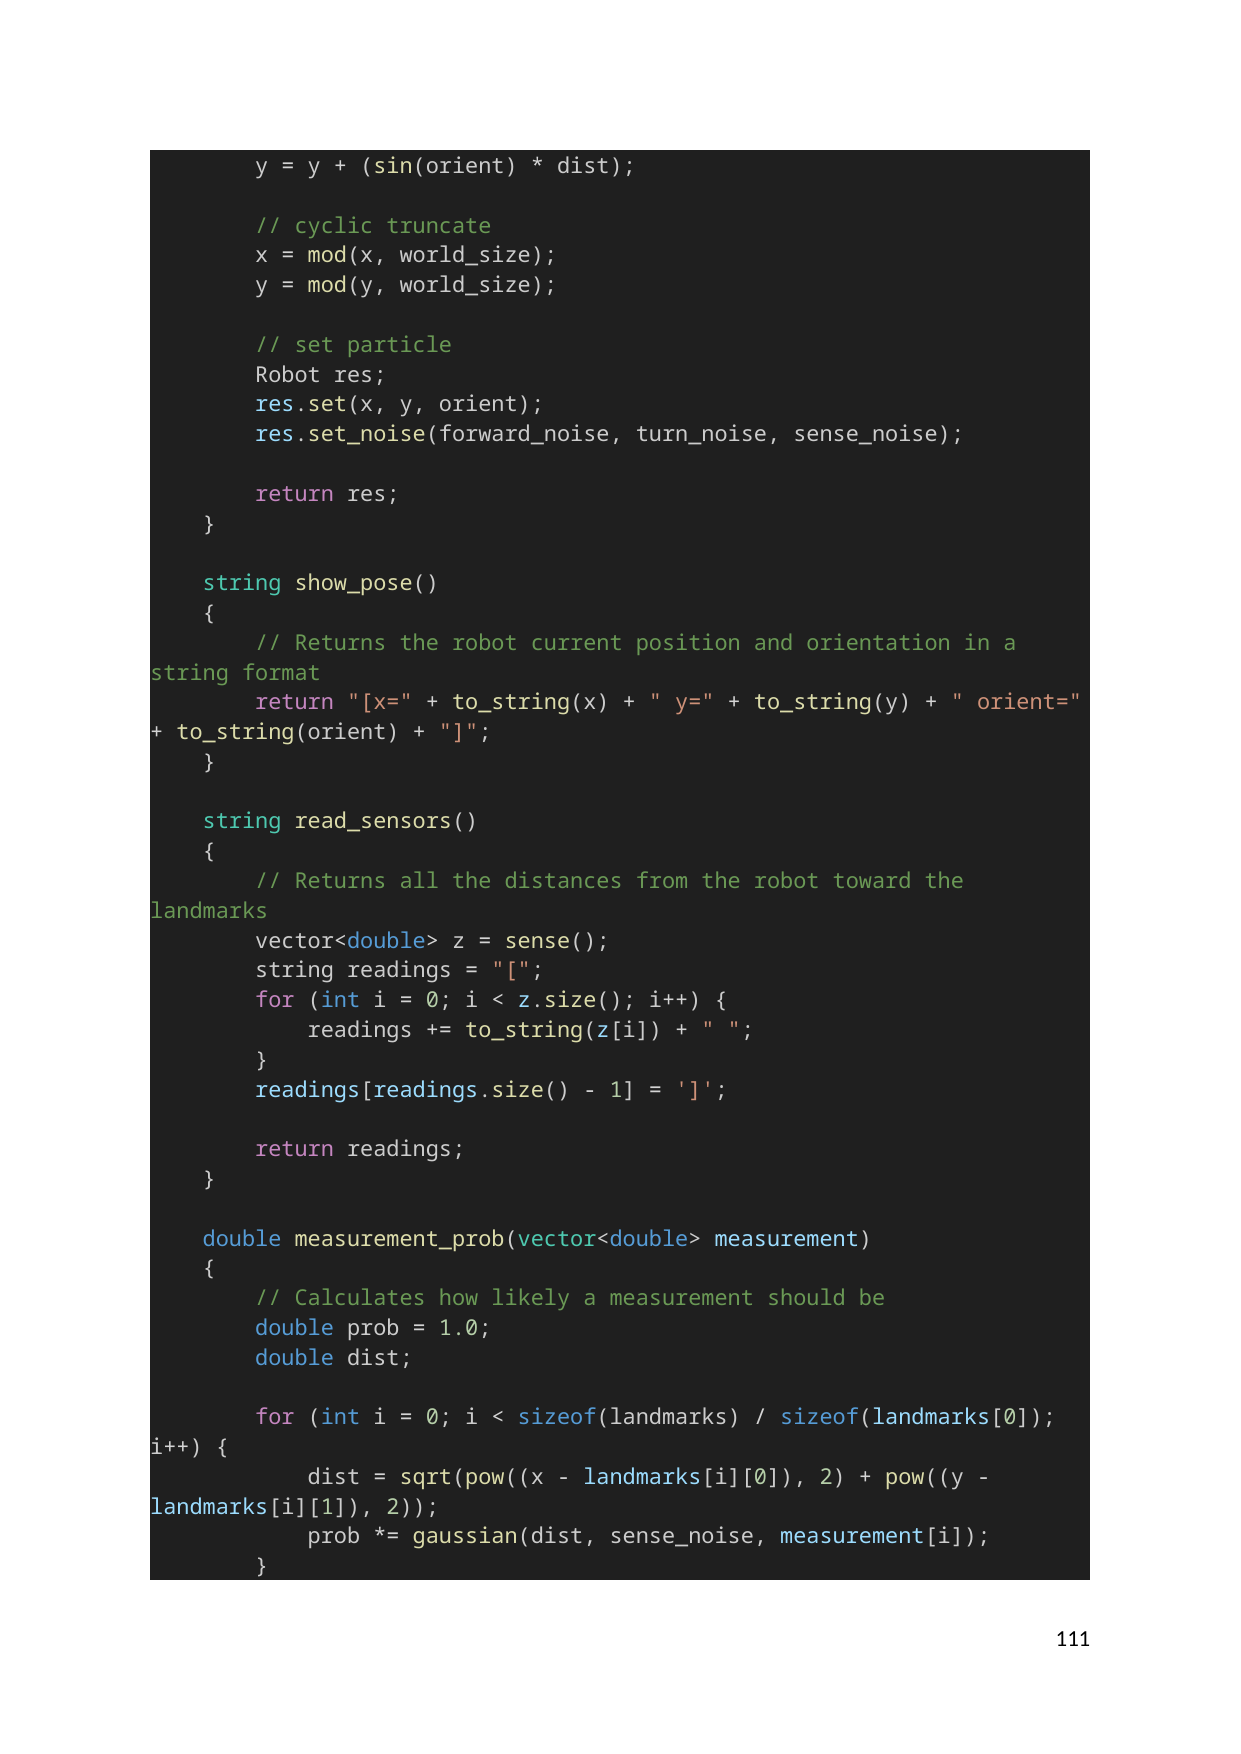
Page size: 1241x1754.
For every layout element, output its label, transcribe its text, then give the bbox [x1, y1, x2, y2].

text string read_sensors() [150, 805, 1090, 835]
text Robot res; [150, 358, 1090, 388]
text x = mod(x, world_size); [150, 239, 1090, 269]
text // cyclic truncate [150, 209, 1090, 239]
text } [150, 746, 1090, 776]
text res.set_noise(forward_noise, turn_noise, sense_noise); [150, 418, 1090, 448]
text string readings = "["; [150, 954, 1090, 984]
text res.set(x, y, orient); [150, 388, 1090, 418]
text string show_pose() [150, 567, 1090, 597]
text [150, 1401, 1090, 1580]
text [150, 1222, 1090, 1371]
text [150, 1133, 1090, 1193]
text // Returns the robot current position and orientation in a string format [150, 627, 1090, 686]
text readings += to_string(z[i]) + " "; [150, 1014, 1090, 1044]
text { [150, 597, 1090, 627]
text return res; [150, 478, 1090, 507]
text // Returns all the distances from the robot toward the landmarks [150, 865, 1090, 924]
text } [150, 507, 1090, 537]
text vector<double> z = sense(); [150, 924, 1090, 954]
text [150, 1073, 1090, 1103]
text return "[x=" + to_string(x) + " y=" + to_string(y) + " orient=" + to_string(orient) + "]"; [150, 686, 1090, 746]
text { [150, 835, 1090, 865]
text for (int i = 0; i < z.size(); i++) { [150, 984, 1090, 1014]
text y = mod(y, world_size); [150, 269, 1090, 299]
text // set particle [150, 329, 1090, 358]
text } [150, 1044, 1090, 1073]
text y = y + (sin(orient) * dist); [150, 150, 1090, 180]
